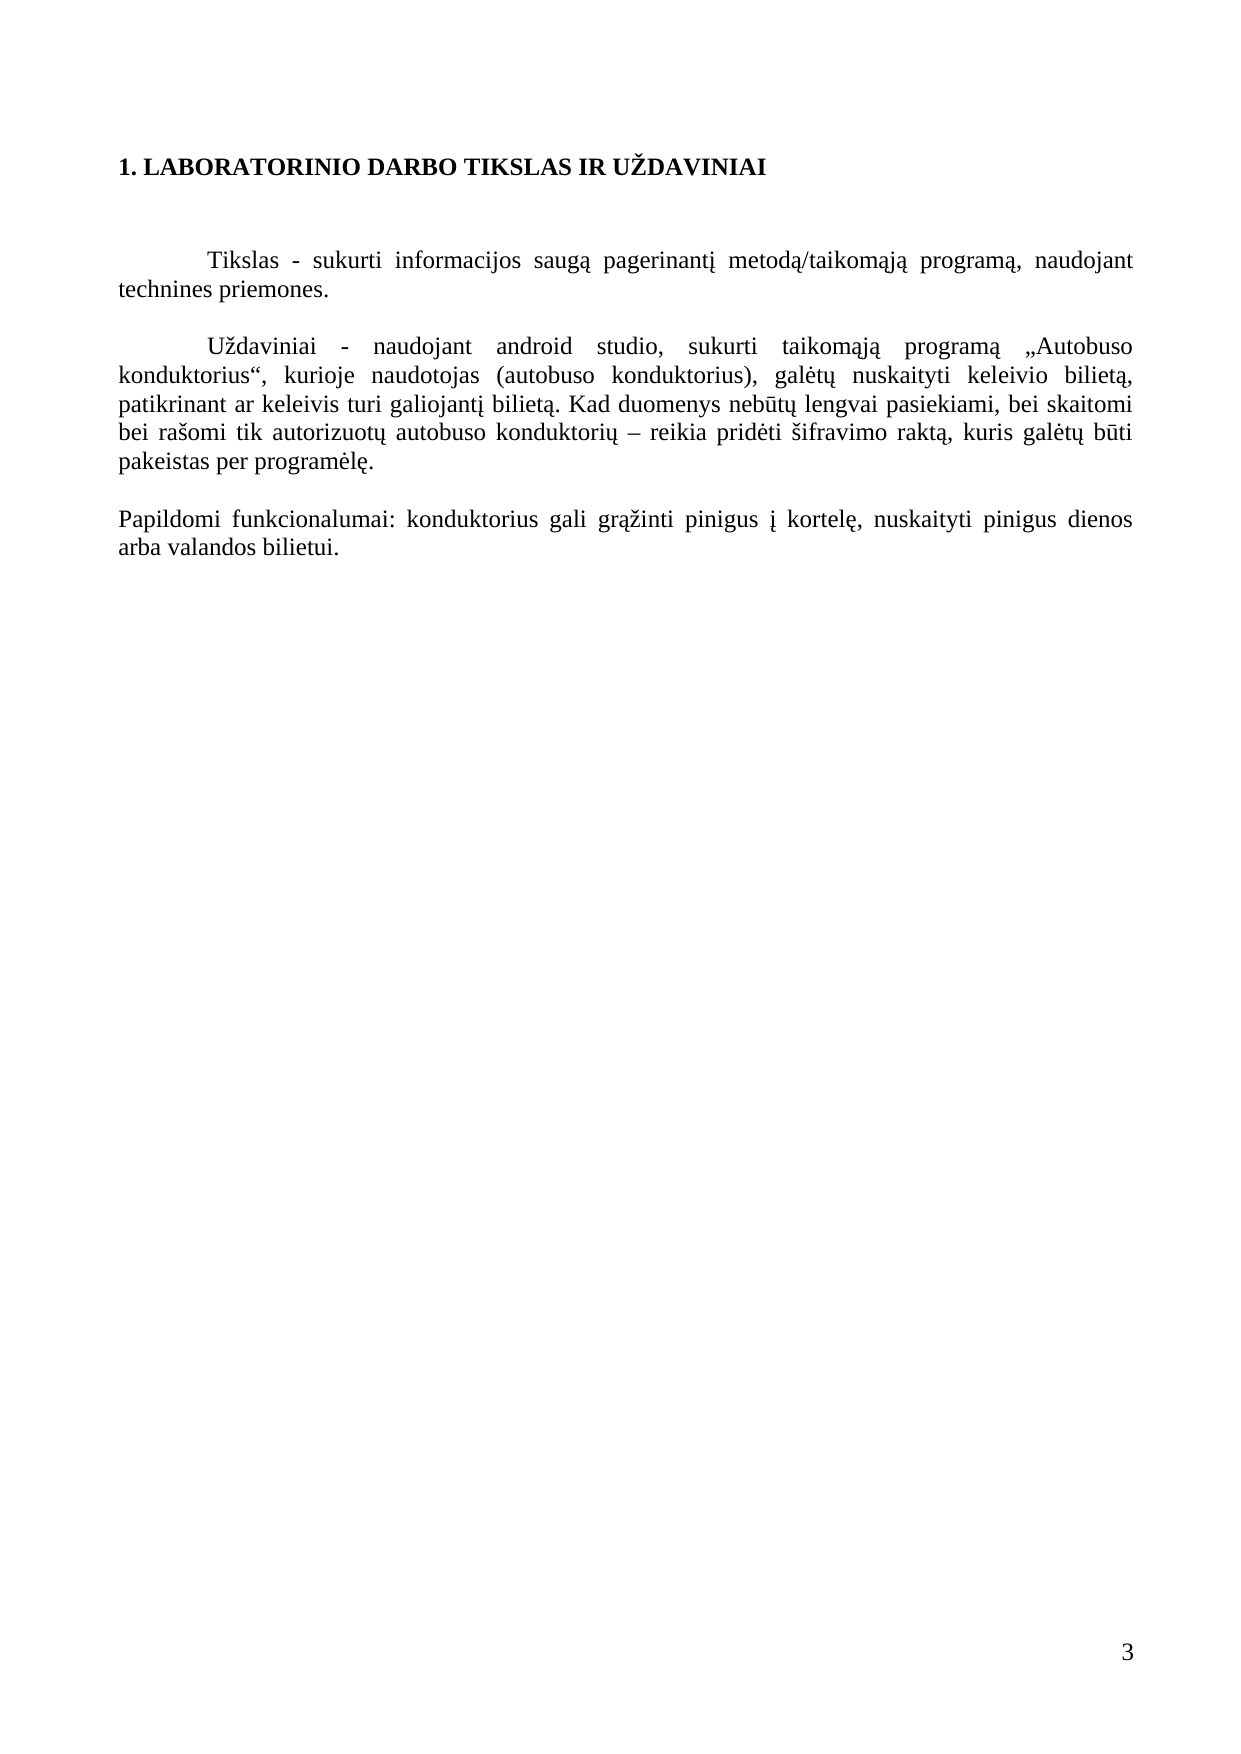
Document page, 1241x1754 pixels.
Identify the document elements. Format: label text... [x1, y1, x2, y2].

text Tikslas - sukurti informacijos saugą pagerinantį metodą/taikomąją programą, naudojant technines priemones. [118, 245, 1134, 302]
text Papildomi funkcionalumai: konduktorius gali grąžinti pinigus į kortelę, nuskaityti pinigus dienos arba valandos bilietui. [118, 475, 1134, 561]
subtitle Laboratorinio darbo tikslas ir uždaviniai [118, 152, 1134, 181]
text Uždaviniai - naudojant android studio, sukurti taikomąją programą „Autobuso konduktorius“, kurioje naudotojas (autobuso konduktorius), galėtų nuskaityti keleivio bilietą, patikrinant ar keleivis turi galiojantį bilietą. Kad duomenys nebūtų lengvai pasiekiami, bei skaitomi bei rašomi tik autorizuotų autobuso konduktorių – reikia pridėti šifravimo raktą, kuris galėtų būti pakeistas per programėlę. [118, 331, 1134, 475]
